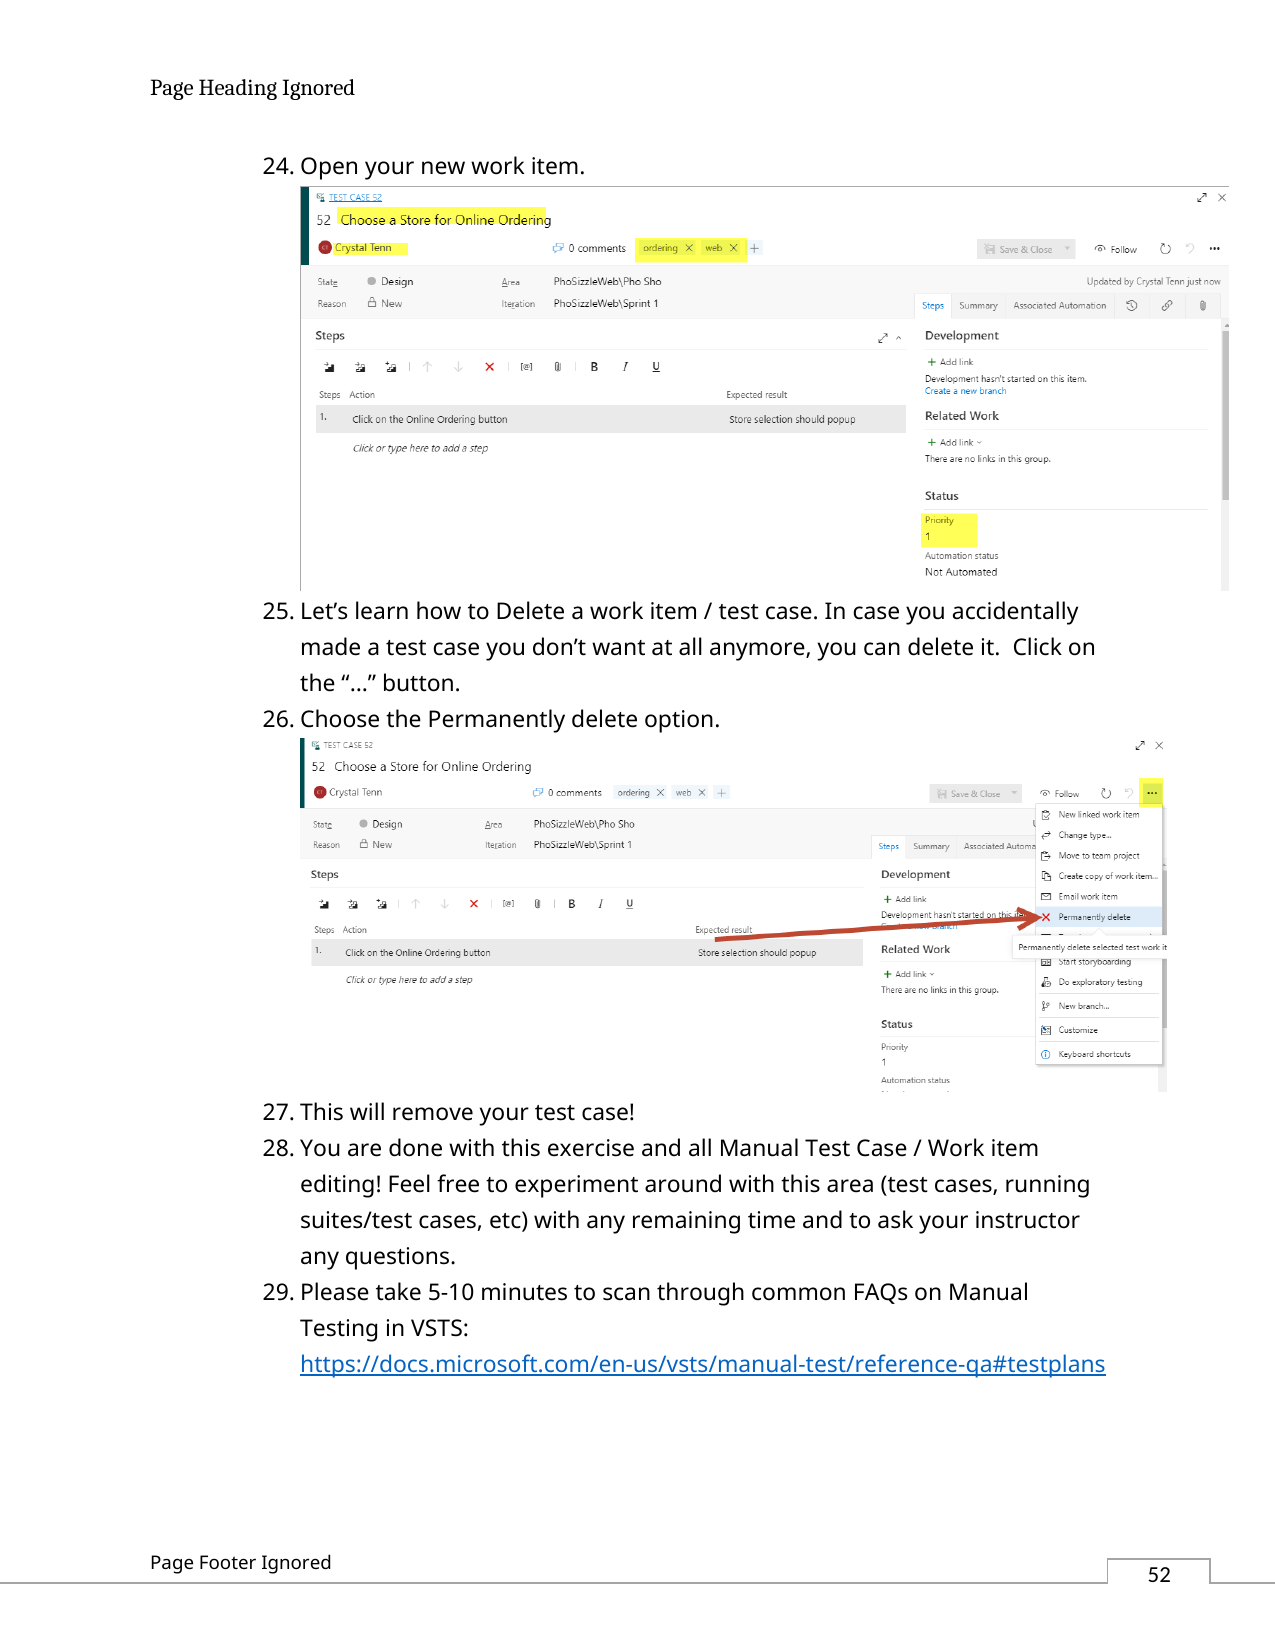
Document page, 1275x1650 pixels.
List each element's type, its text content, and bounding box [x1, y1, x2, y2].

list Open your new work item. [262, 150, 1110, 181]
picture [300, 738, 1167, 1092]
list Let’s learn how to Delete a work item / test case. In case you accidentally made a test case you don’t want at all anymore, you can delete it. Click on the “…” button. [262, 595, 1110, 698]
picture [300, 186, 1229, 591]
list You are done with this exercise and all Manual Test Case / Work item editing! Feel free to experiment around with this area (test cases, running suites/test cases, etc) with any remaining time and to ask your instructor any questions. [262, 1132, 1110, 1271]
list Choose the Permanently delete option. [262, 703, 1110, 734]
list This will remove your test case! [262, 1096, 1110, 1127]
list Please take 5-10 minutes to scan through common FAQs on Manual Testing in VSTS: https://docs.microsoft.com/en-us/vsts/manual-test/reference-qa#testplans [262, 1276, 1110, 1379]
